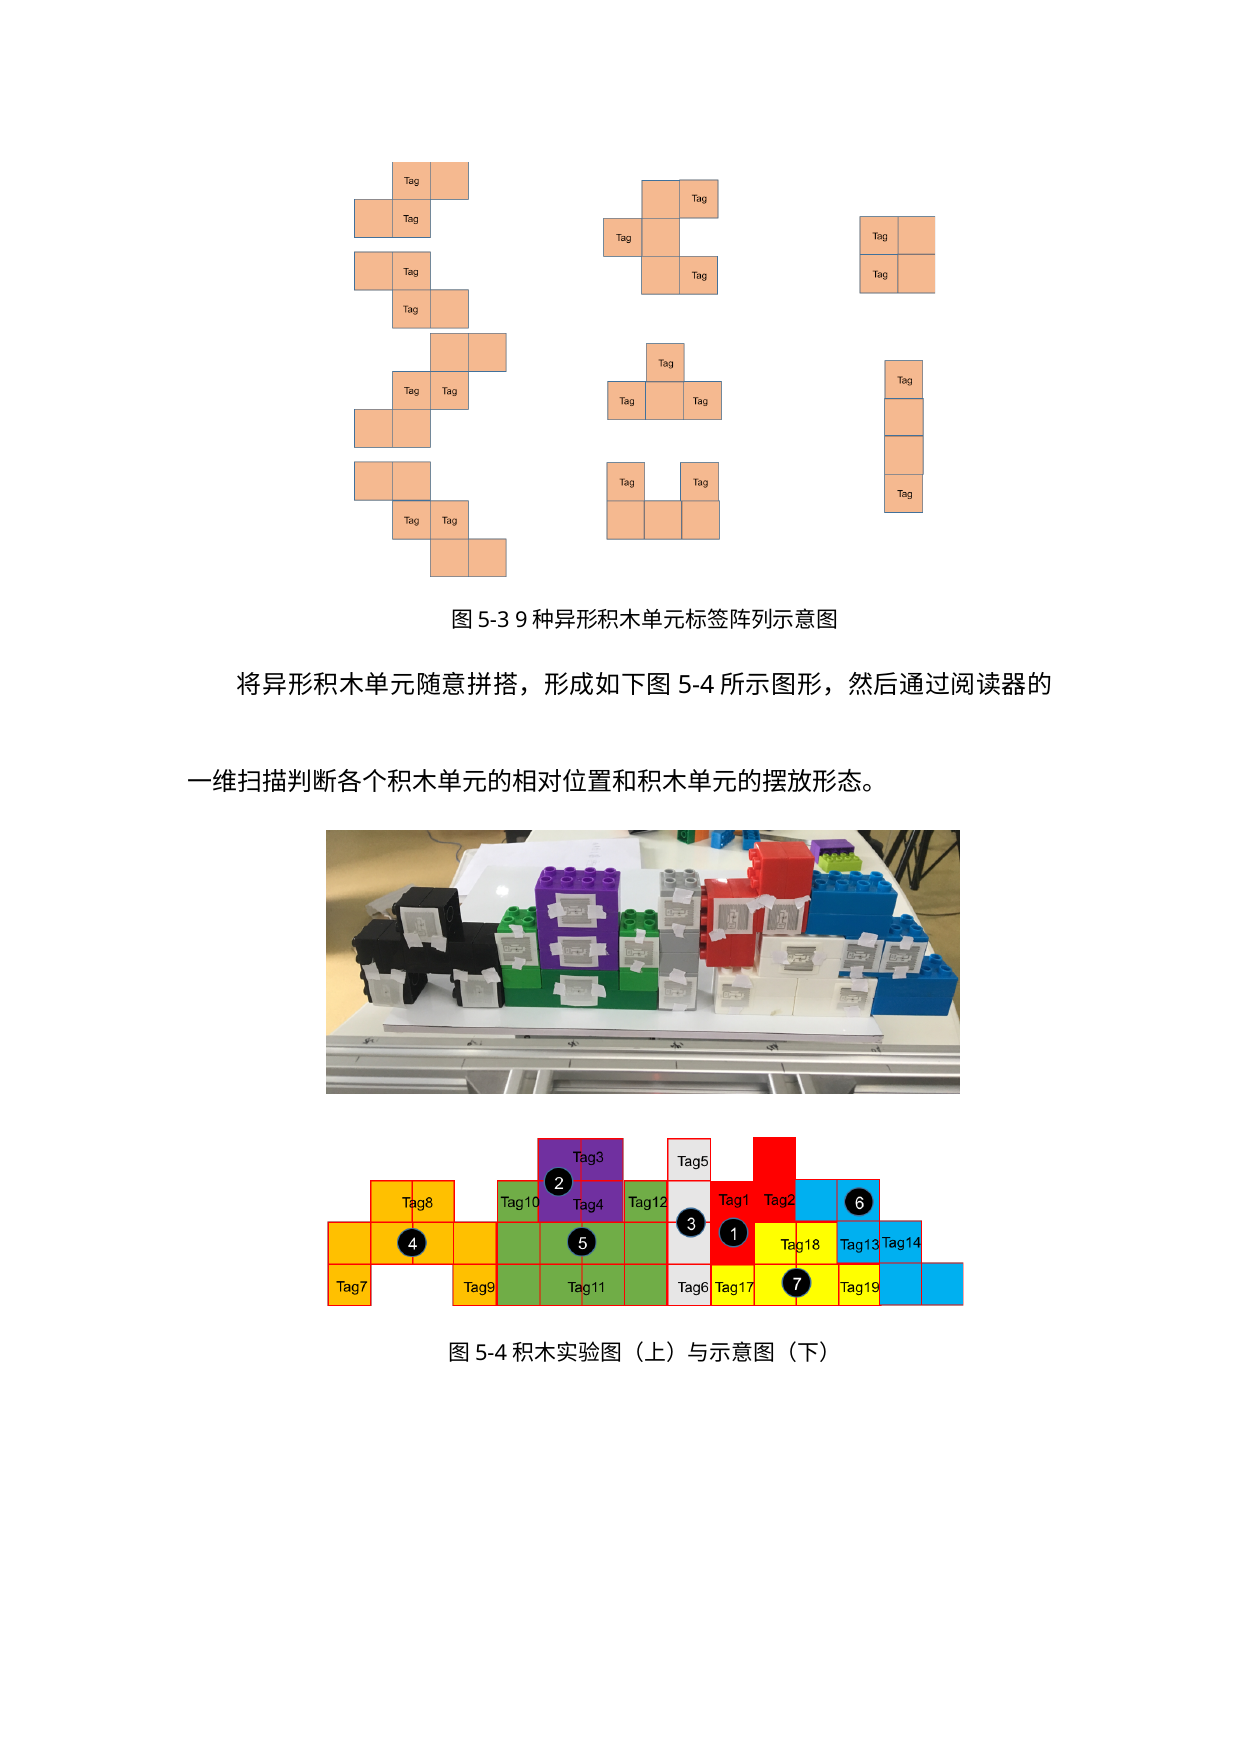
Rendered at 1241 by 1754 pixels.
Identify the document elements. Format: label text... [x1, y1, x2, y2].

picture [354, 162, 936, 577]
text 将异形积木单元随意拼搭，形成如下图5-4所示图形，然后通过阅读器的一维扫描判断各个积木单元的相对位置和积木单元的摆放形态。 [187, 650, 1053, 812]
text 图5-3 9种异形积木单元标签阵列示意图 [187, 601, 1053, 634]
picture [845, 1188, 873, 1216]
text 图5-4 积木实验图（上）与示意图（下） [187, 1335, 1053, 1367]
picture [326, 830, 964, 1306]
